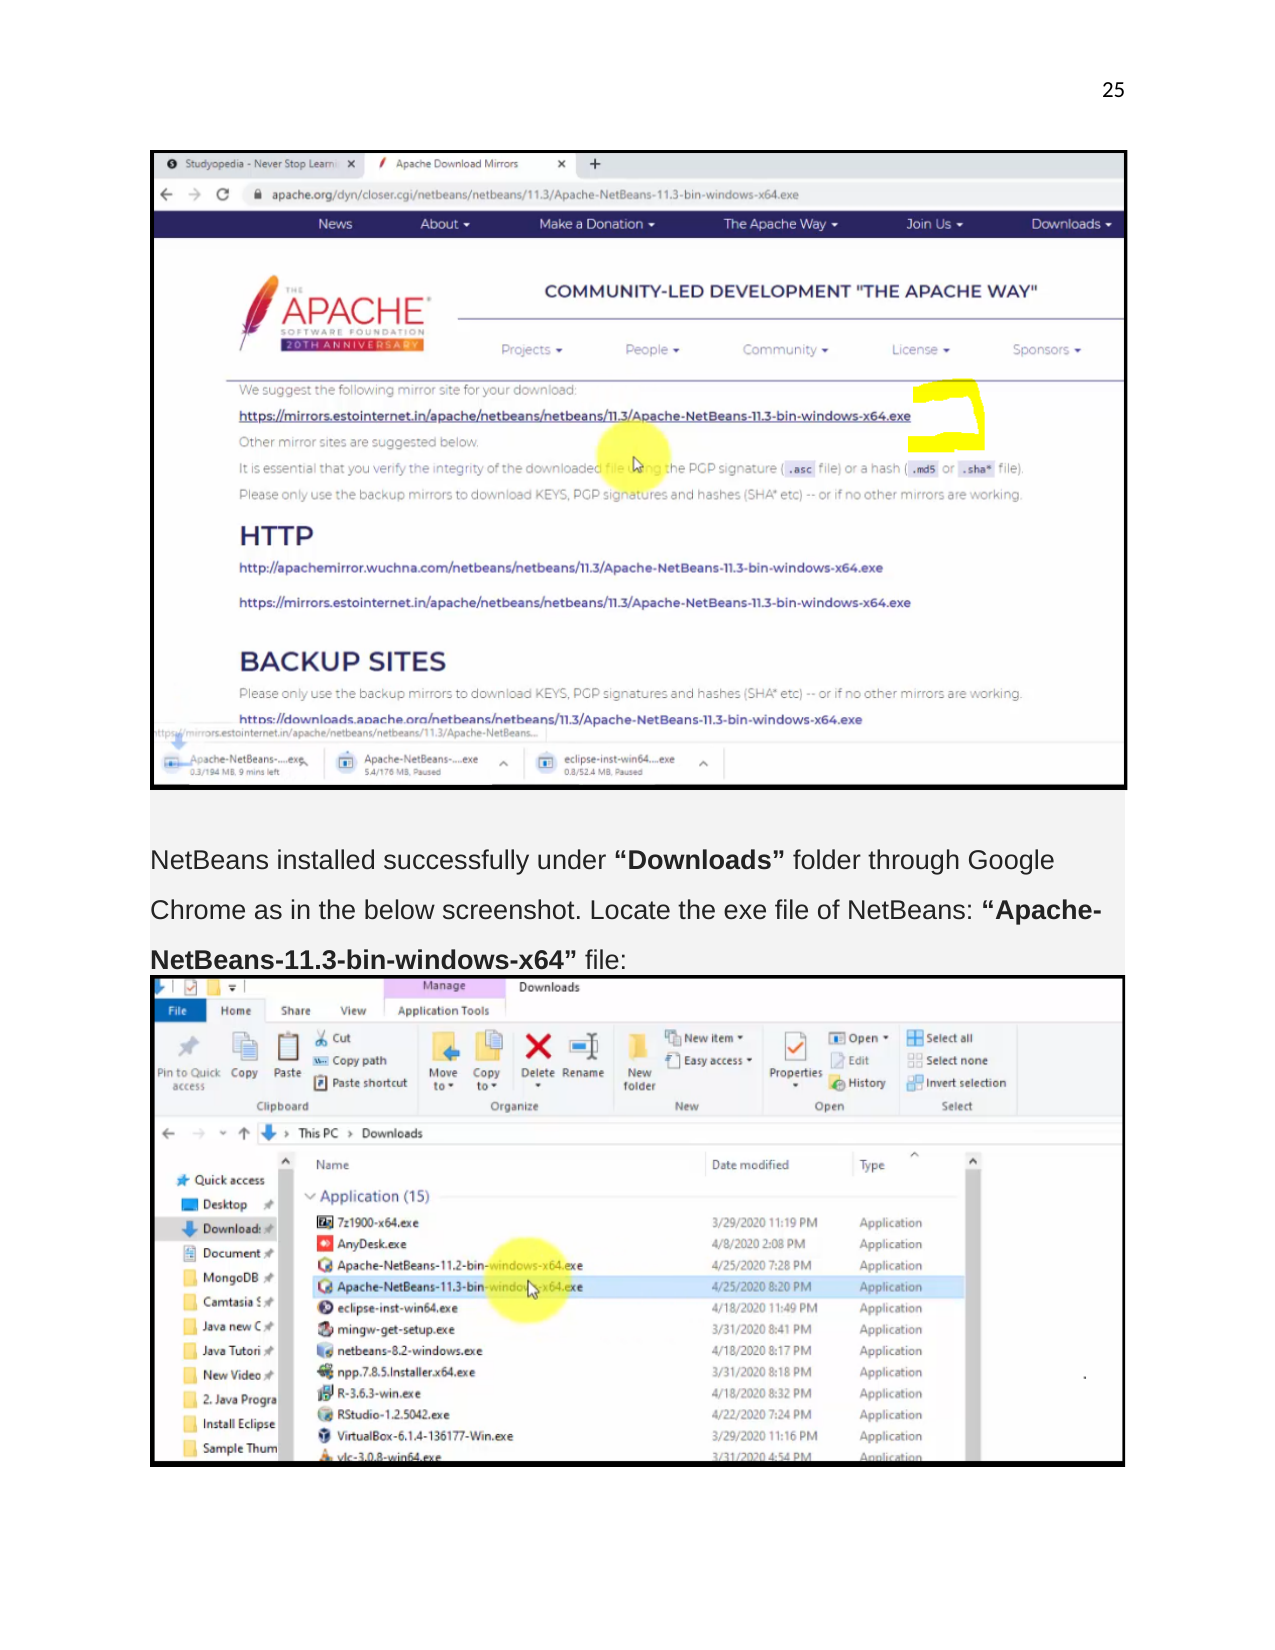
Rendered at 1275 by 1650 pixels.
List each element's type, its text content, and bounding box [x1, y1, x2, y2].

picture [150, 150, 1128, 791]
picture [150, 975, 1125, 1467]
text NetBeans installed successfully under “Downloads” folder through Google Chrome as in the below screenshot. Locate the exe file of NetBeans: “Apache-NetBeans-11.3-bin-windows-x64” file: [150, 825, 1125, 975]
